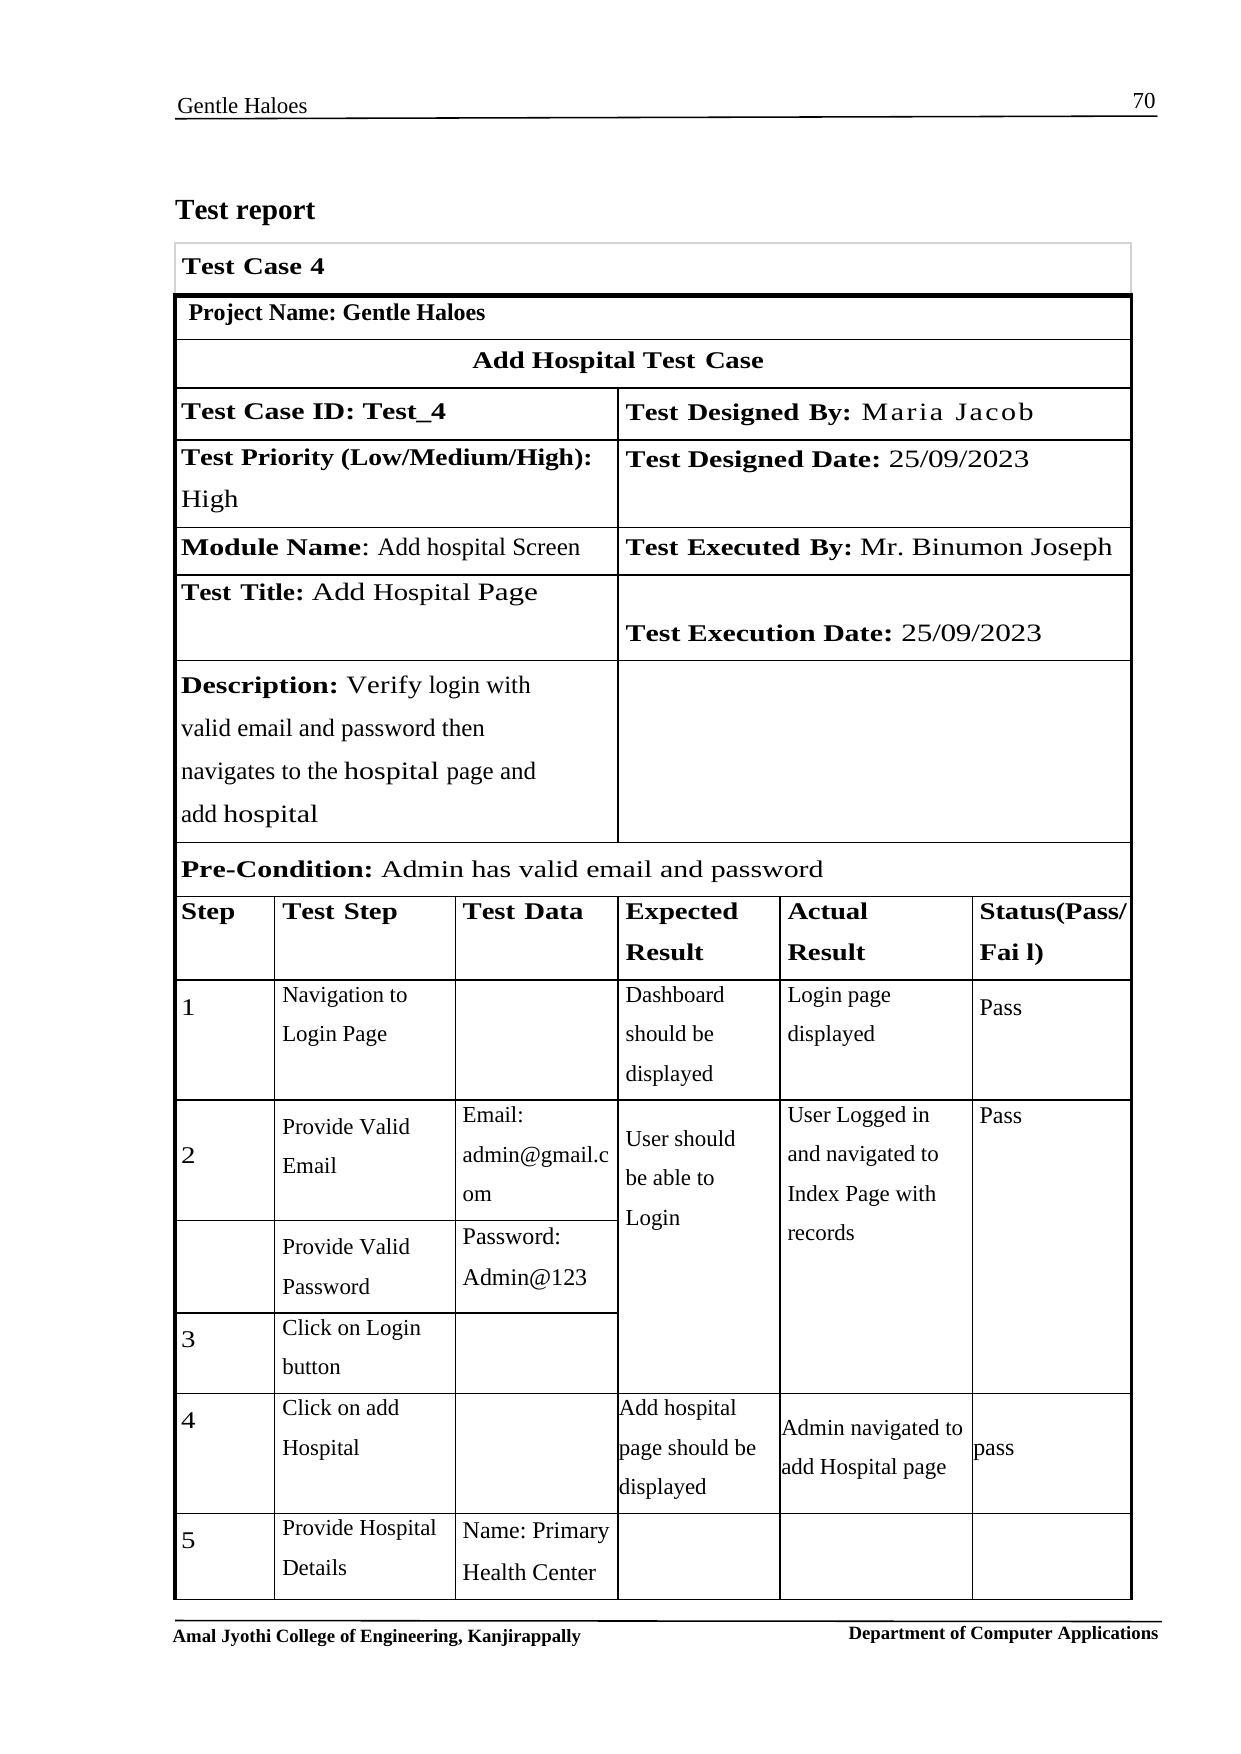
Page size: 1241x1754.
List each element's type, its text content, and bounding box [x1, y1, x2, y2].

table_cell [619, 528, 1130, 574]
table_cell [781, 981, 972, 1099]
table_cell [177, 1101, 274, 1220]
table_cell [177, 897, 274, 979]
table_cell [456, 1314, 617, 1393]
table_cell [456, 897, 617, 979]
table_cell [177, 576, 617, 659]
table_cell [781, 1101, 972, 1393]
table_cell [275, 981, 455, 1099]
text Test report [175, 192, 1043, 226]
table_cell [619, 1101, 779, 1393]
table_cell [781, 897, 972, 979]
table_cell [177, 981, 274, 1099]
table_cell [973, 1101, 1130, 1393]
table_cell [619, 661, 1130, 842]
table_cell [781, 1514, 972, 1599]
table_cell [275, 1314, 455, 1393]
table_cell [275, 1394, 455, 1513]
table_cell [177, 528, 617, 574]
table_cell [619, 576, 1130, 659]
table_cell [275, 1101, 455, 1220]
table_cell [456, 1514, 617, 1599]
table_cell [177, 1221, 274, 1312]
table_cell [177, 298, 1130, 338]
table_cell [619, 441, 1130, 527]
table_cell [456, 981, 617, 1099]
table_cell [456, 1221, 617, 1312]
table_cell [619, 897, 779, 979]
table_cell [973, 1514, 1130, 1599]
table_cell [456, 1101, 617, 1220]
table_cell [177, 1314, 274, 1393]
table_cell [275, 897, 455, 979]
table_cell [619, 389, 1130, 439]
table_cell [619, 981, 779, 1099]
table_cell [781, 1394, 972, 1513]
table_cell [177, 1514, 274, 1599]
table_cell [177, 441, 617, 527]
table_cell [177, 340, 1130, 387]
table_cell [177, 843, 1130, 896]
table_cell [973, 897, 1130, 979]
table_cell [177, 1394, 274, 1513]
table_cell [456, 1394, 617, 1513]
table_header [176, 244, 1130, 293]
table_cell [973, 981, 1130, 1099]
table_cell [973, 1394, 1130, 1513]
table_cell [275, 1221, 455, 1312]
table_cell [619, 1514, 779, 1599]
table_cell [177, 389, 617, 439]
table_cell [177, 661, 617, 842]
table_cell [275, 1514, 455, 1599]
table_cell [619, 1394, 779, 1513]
